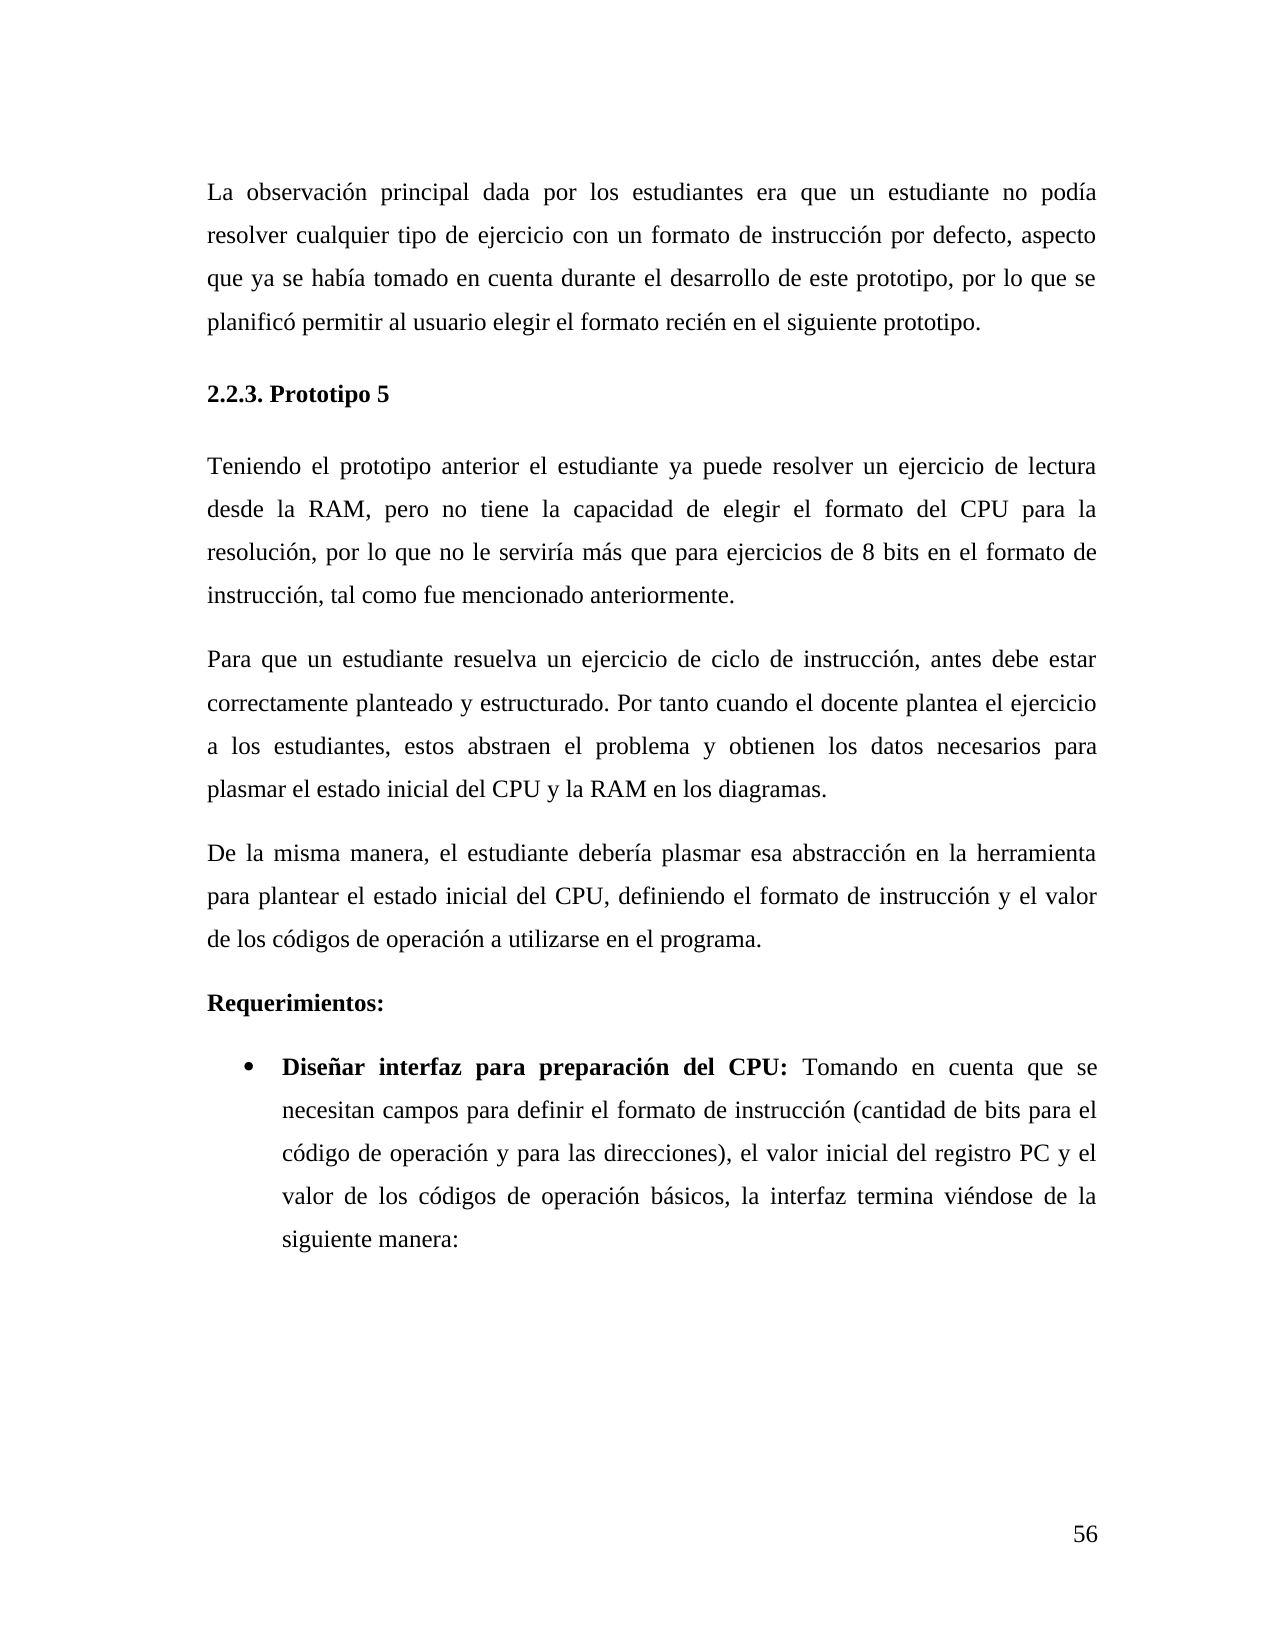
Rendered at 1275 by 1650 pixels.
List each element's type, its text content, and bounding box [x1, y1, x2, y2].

text Requerimientos: [207, 988, 1098, 1017]
text Para que un estudiante resuelva un ejercicio de ciclo de instrucción, antes debe estar correctamente planteado y estructurado. Por tanto cuando el docente plantea el ejercicio a los estudiantes, estos abstraen el problema y obtienen los datos necesarios para plasmar el estado inicial del CPU y la RAM en los diagramas. [207, 644, 1098, 803]
text Teniendo el prototipo anterior el estudiante ya puede resolver un ejercicio de lectura desde la RAM, pero no tiene la capacidad de elegir el formato del CPU para la resolución, por lo que no le serviría más que para ejercicios de 8 bits en el formato de instrucción, tal como fue mencionado anteriormente. [207, 451, 1098, 609]
subtitle La observación principal dada por los estudiantes era que un estudiante no podía resolver cualquier tipo de ejercicio con un formato de instrucción por defecto, aspecto que ya se había tomado en cuenta durante el desarrollo de este prototipo, por lo que se planificó permitir al usuario elegir el formato recién en el siguiente prototipo. [207, 177, 1098, 335]
subtitle 2.2.3. Prototipo 5 [207, 379, 1098, 408]
list Diseñar interfaz para preparación del CPU: Tomando en cuenta que se necesitan campos para definir el formato de instrucción (cantidad de bits para el código de operación y para las direcciones), el valor inicial del registro PC y el valor de los códigos de operación básicos, la interfaz termina viéndose de la siguiente manera: [244, 1052, 1098, 1253]
text De la misma manera, el estudiante debería plasmar esa abstracción en la herramienta para plantear el estado inicial del CPU, definiendo el formato de instrucción y el valor de los códigos de operación a utilizarse en el programa. [207, 838, 1098, 953]
